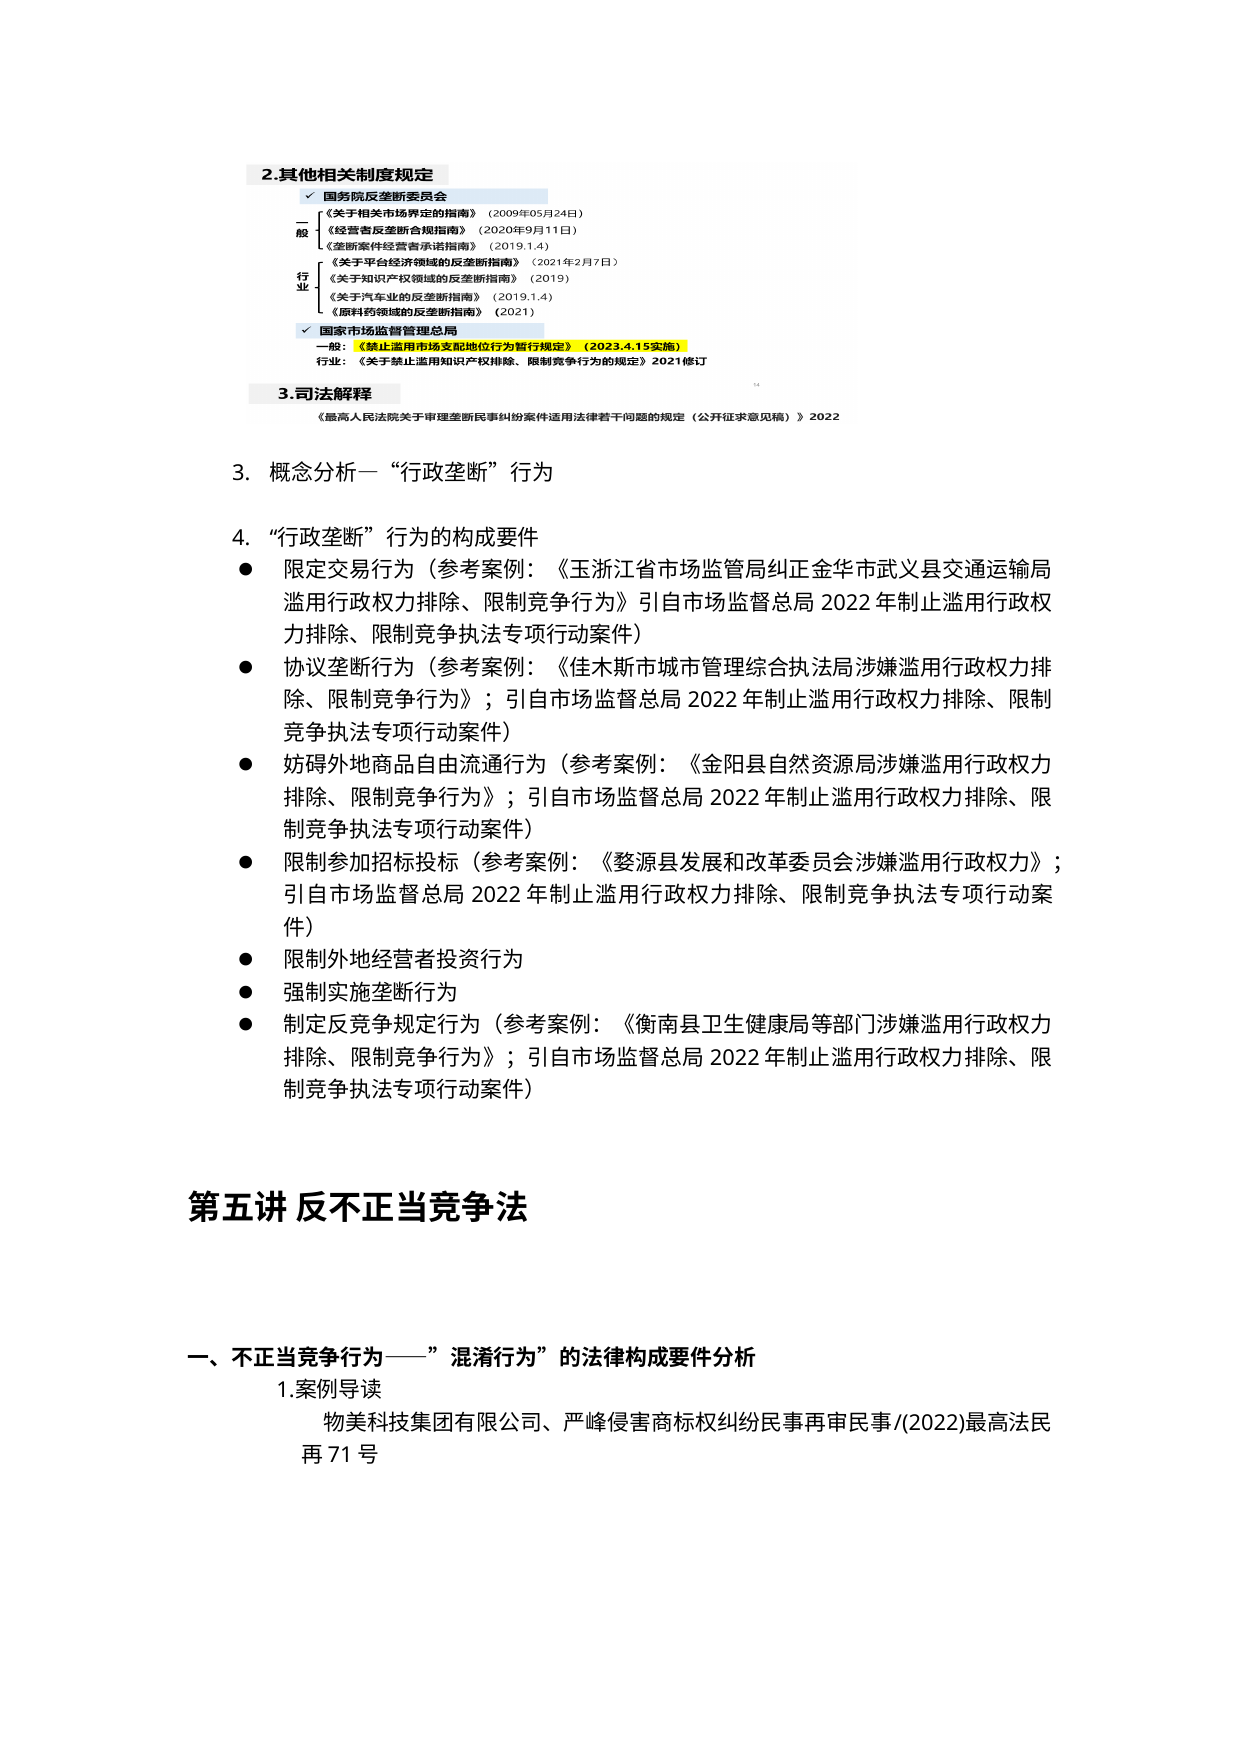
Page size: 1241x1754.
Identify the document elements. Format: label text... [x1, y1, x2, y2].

text 物美科技集团有限公司、严峰侵害商标权纠纷民事再审民事/(2022)最高法民再71号 [301, 1405, 1053, 1470]
picture [246, 162, 858, 424]
list 限制参加招标投标（参考案例：《婺源县发展和改革委员会涉嫌滥用行政权力》；引自市场监督总局2022年制止滥用行政权力排除、限制竞争执法专项行动案件） [237, 844, 1053, 942]
list 概念分析—“行政垄断”行为 [232, 454, 1053, 487]
list 限定交易行为（参考案例：《玉浙江省市场监管局纠正金华市武义县交通运输局滥用行政权力排除、限制竞争行为》引自市场监督总局2022年制止滥用行政权力排除、限制竞争执法专项行动案件） [237, 552, 1053, 649]
list 限制外地经营者投资行为 [237, 942, 1053, 974]
list 强制实施垄断行为 [237, 974, 1053, 1007]
list 妨碍外地商品自由流通行为（参考案例：《金阳县自然资源局涉嫌滥用行政权力排除、限制竞争行为》；引自市场监督总局2022年制止滥用行政权力排除、限制竞争执法专项行动案件） [237, 747, 1053, 844]
list “行政垄断”行为的构成要件 [232, 519, 1053, 552]
list 制定反竞争规定行为（参考案例：《衡南县卫生健康局等部门涉嫌滥用行政权力排除、限制竞争行为》；引自市场监督总局2022年制止滥用行政权力排除、限制竞争执法专项行动案件） [237, 1007, 1053, 1104]
text 一、不正当竞争行为——”混淆行为”的法律构成要件分析 [187, 1340, 1053, 1372]
text 1.案例导读 [276, 1372, 1053, 1405]
list 协议垄断行为（参考案例：《佳木斯市城市管理综合执法局涉嫌滥用行政权力排除、限制竞争行为》；引自市场监督总局2022年制止滥用行政权力排除、限制竞争执法专项行动案件） [237, 649, 1053, 747]
subtitle 第五讲 反不正当竞争法 [187, 1172, 1053, 1237]
